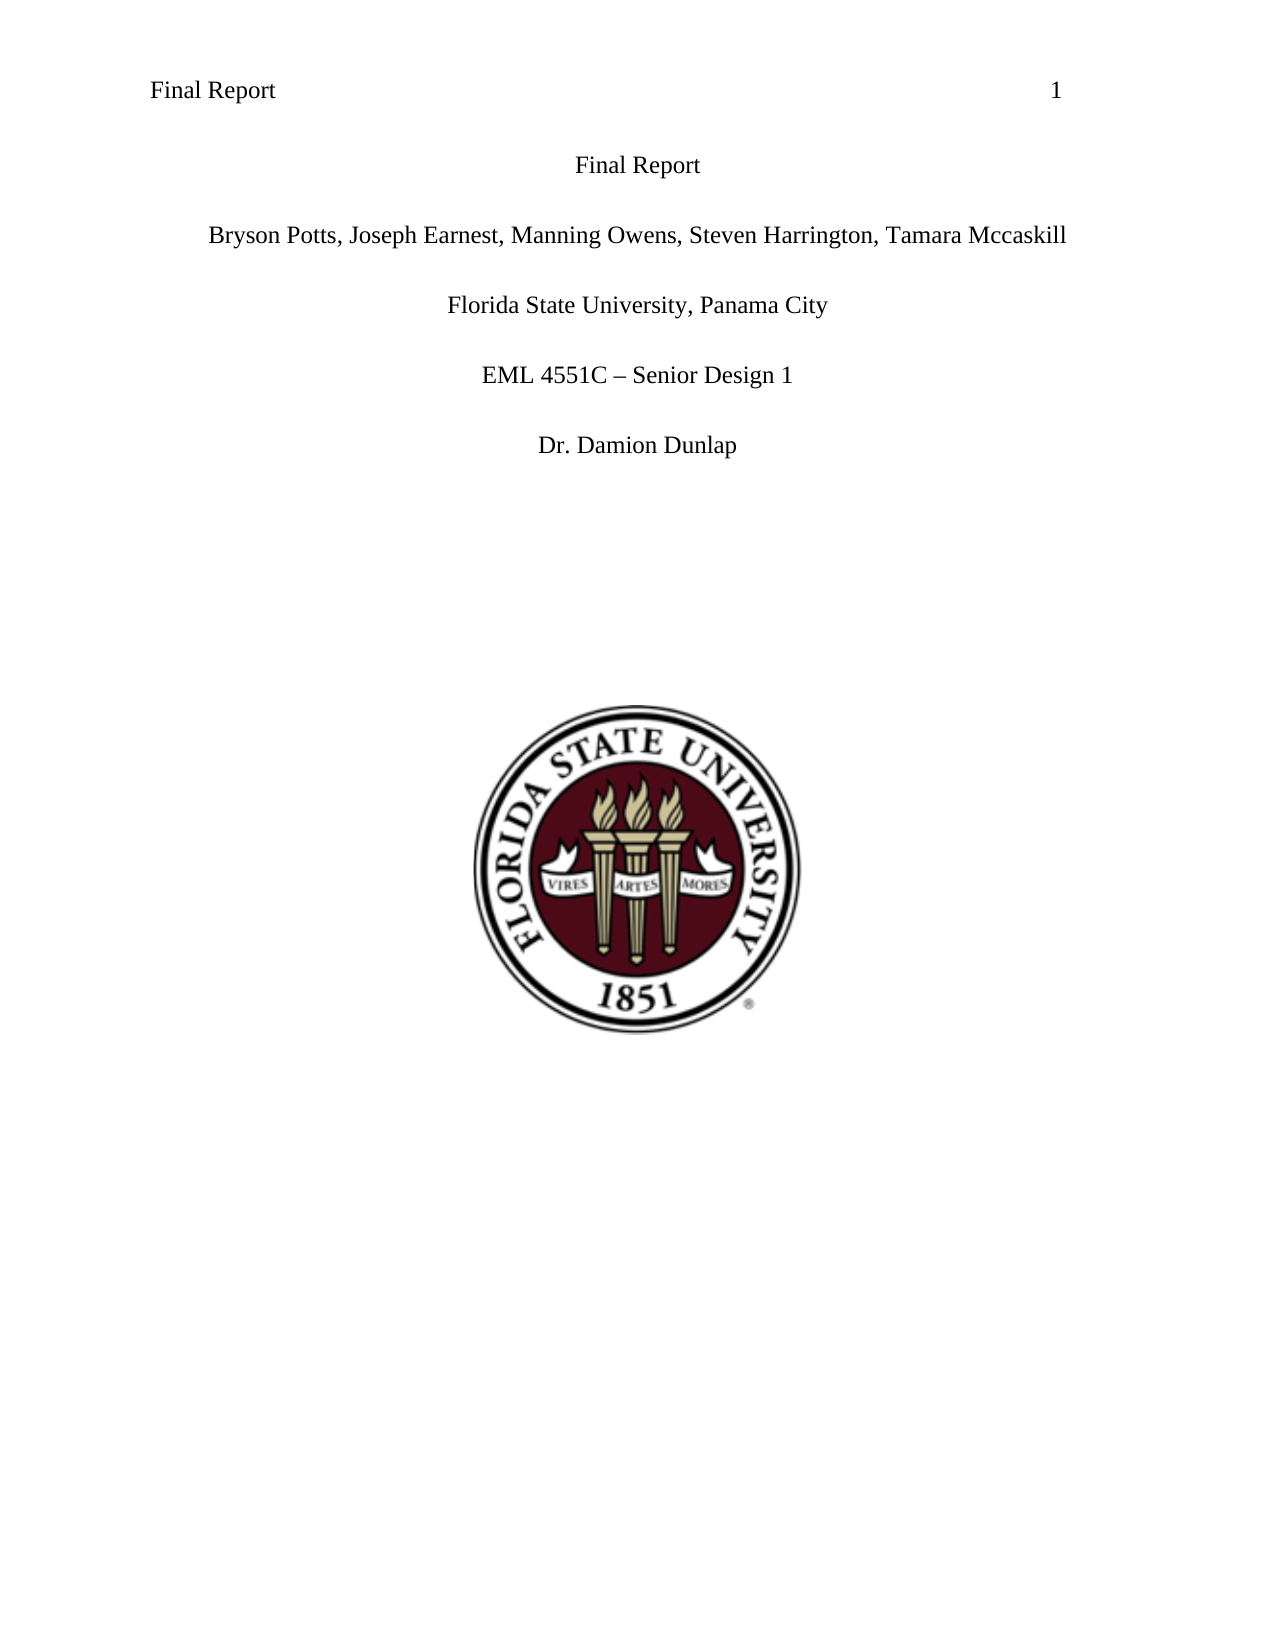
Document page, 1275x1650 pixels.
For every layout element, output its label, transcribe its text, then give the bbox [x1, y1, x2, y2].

text Final Report [150, 150, 1125, 179]
text EML 4551C – Senior Design 1 [150, 360, 1125, 389]
text Dr. Damion Dunlap [150, 430, 1125, 459]
text Bryson Potts, Joseph Earnest, Manning Owens, Steven Harrington, Tamara Mccaskill [150, 220, 1125, 249]
text Florida State University, Panama City [150, 290, 1125, 319]
picture [473, 705, 802, 1035]
